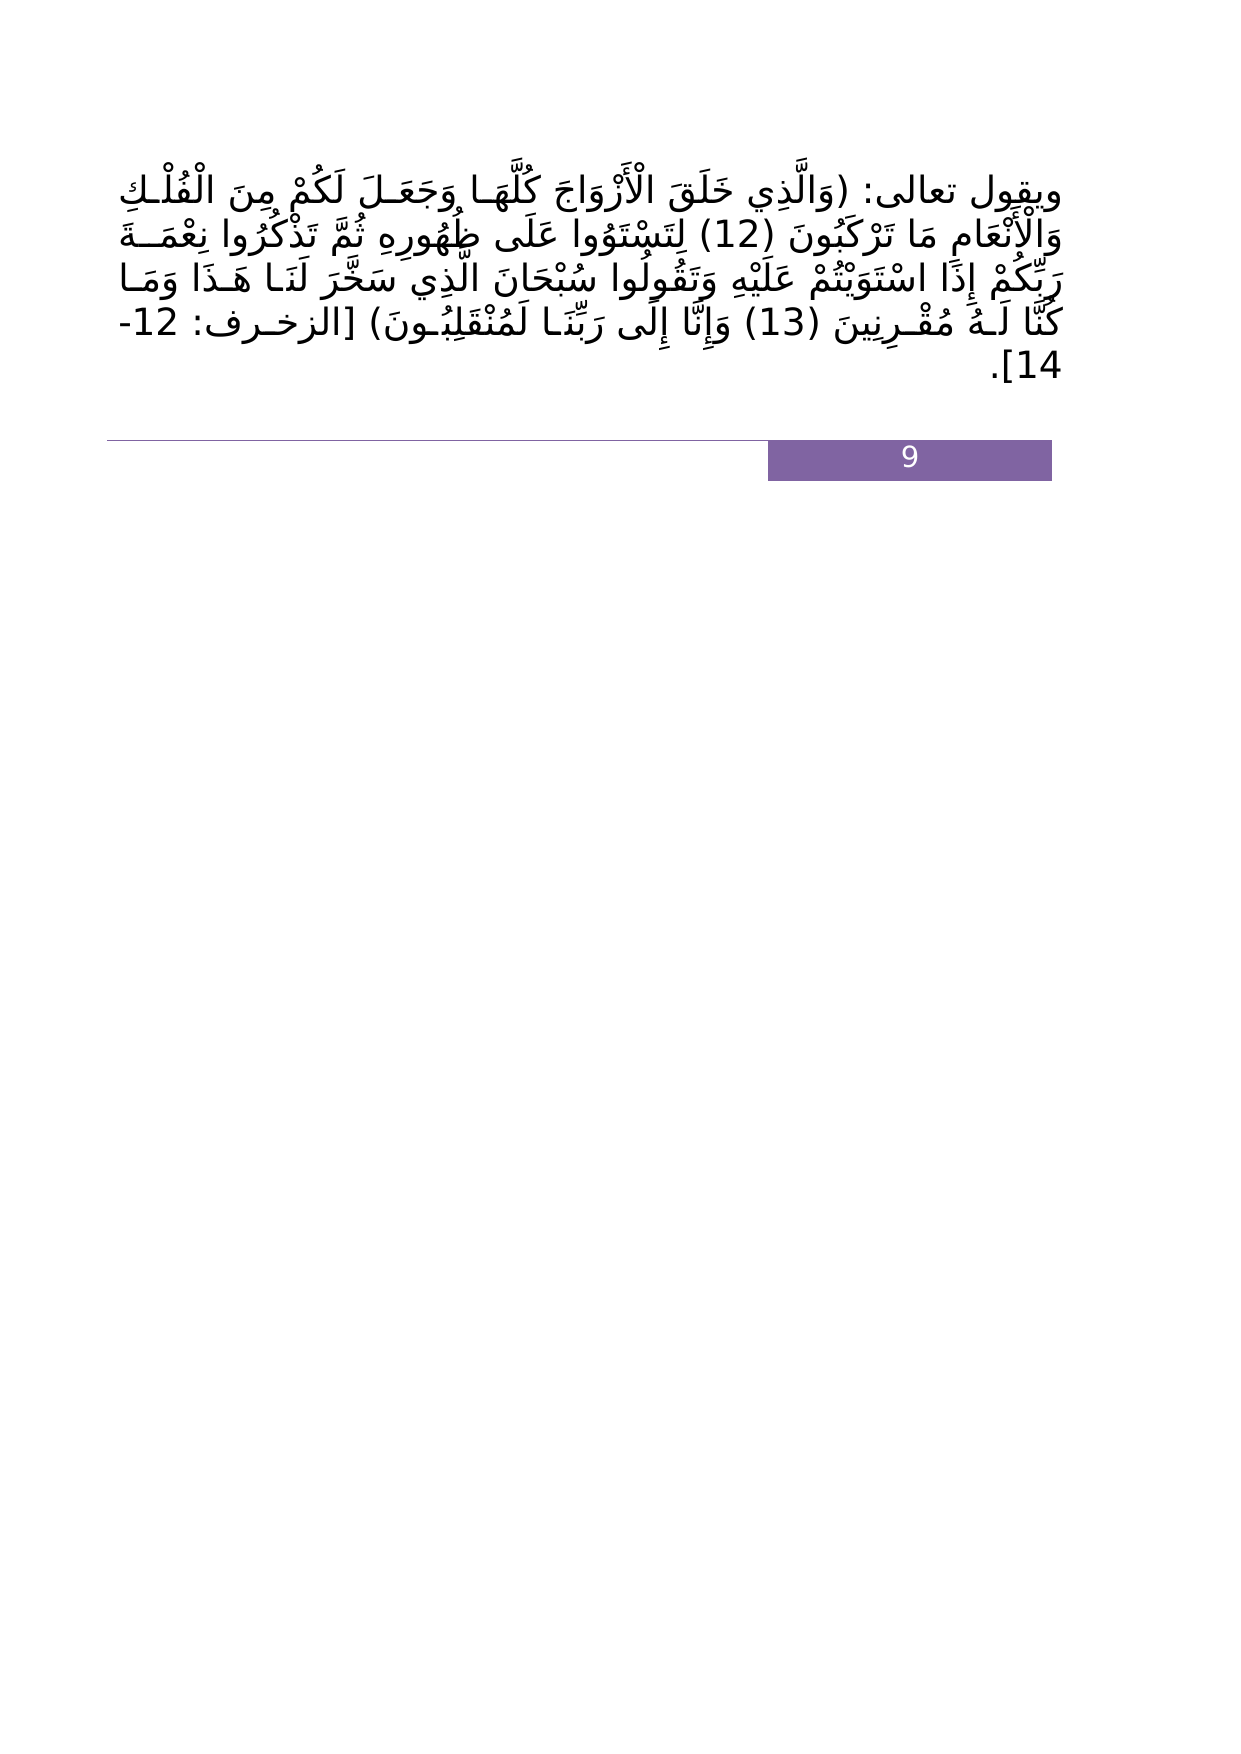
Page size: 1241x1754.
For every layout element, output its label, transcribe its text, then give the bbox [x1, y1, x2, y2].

text ويقول تعالى: (وَالَّذِي خَلَقَ الْأَزْوَاجَ كُلَّهَا وَجَعَلَ لَكُمْ مِنَ الْفُلْكِ وَالْأَنْعَامِ مَا تَرْكَبُونَ (12) لِتَسْتَوُوا عَلَى ظُهُورِهِ ثُمَّ تَذْكُرُوا نِعْمَةَ رَبِّكُمْ إِذَا اسْتَوَيْتُمْ عَلَيْهِ وَتَقُولُوا سُبْحَانَ الَّذِي سَخَّرَ لَنَا هَذَا وَمَا كُنَّا لَهُ مُقْرِنِينَ (13) وَإِنَّا إِلَى رَبِّنَا لَمُنْقَلِبُونَ) [الزخرف: 12-14]. [118, 169, 1063, 387]
